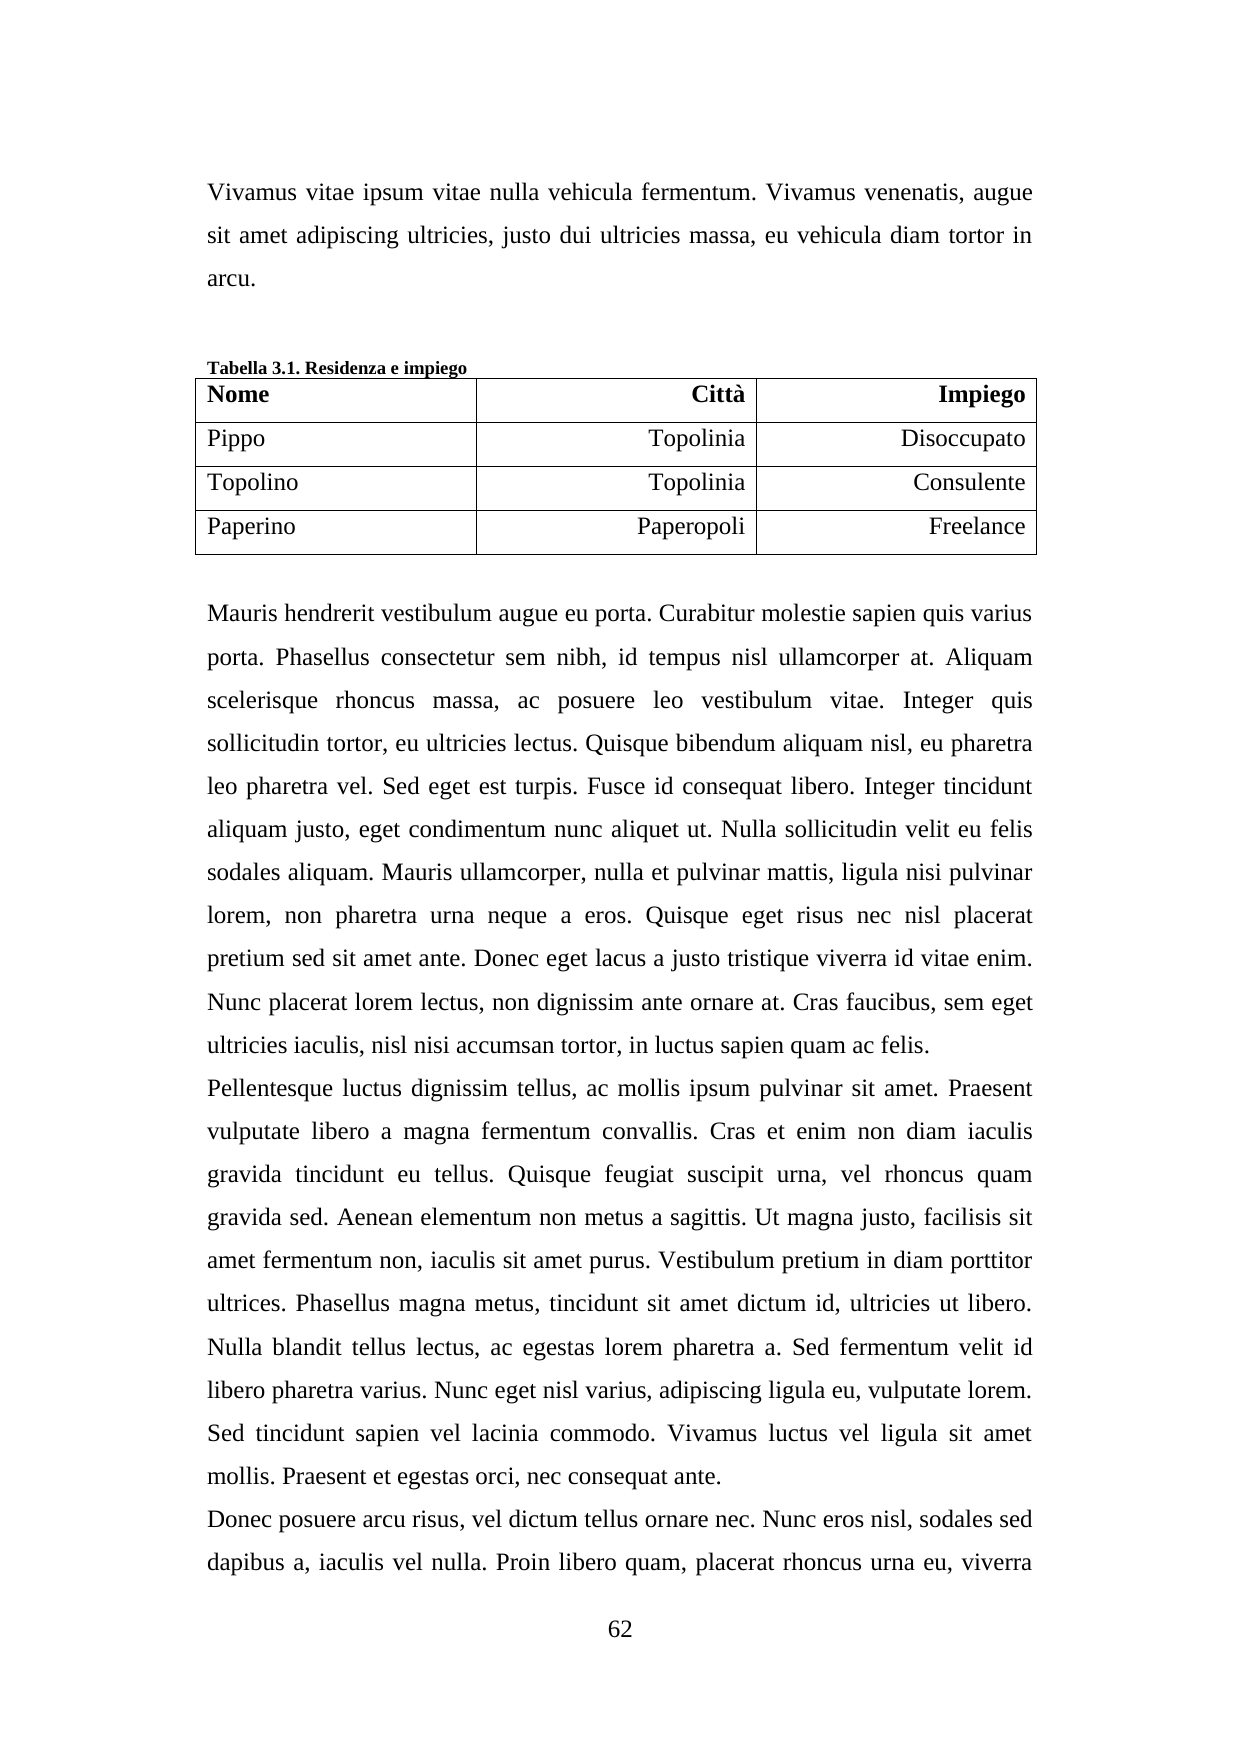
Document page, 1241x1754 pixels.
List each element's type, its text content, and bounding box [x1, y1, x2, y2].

table_cell Disoccupato [757, 423, 1036, 466]
table_header Nome [196, 379, 476, 422]
text Mauris hendrerit vestibulum augue eu porta. Curabitur molestie sapien quis varius porta. Phasellus consectetur sem nibh, id tempus nisl ullamcorper at. Aliquam scelerisque rhoncus massa, ac posuere leo vestibulum vitae. Integer quis sollicitudin tortor, eu ultricies lectus. Quisque bibendum aliquam nisl, eu pharetra leo pharetra vel. Sed eget est turpis. Fusce id consequat libero. Integer tincidunt aliquam justo, eget condimentum nunc aliquet ut. Nulla sollicitudin velit eu felis sodales aliquam. Mauris ullamcorper, nulla et pulvinar mattis, ligula nisi pulvinar lorem, non pharetra urna neque a eros. Quisque eget risus nec nisl placerat pretium sed sit amet ante. Donec eget lacus a justo tristique viverra id vitae enim. Nunc placerat lorem lectus, non dignissim ante ornare at. Cras faucibus, sem eget ultricies iaculis, nisl nisi accumsan tortor, in luctus sapien quam ac felis. [207, 598, 1033, 1058]
table_cell Pippo [196, 423, 476, 466]
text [207, 1504, 1033, 1576]
text Tabella 3.1. Residenza e impiego [207, 357, 1033, 378]
table_cell Paperino [196, 511, 476, 554]
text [207, 177, 1033, 292]
text Pellentesque luctus dignissim tellus, ac mollis ipsum pulvinar sit amet. Praesent vulputate libero a magna fermentum convallis. Cras et enim non diam iaculis gravida tincidunt eu tellus. Quisque feugiat suscipit urna, vel rhoncus quam gravida sed. Aenean elementum non metus a sagittis. Ut magna justo, facilisis sit amet fermentum non, iaculis sit amet purus. Vestibulum pretium in diam porttitor ultrices. Phasellus magna metus, tincidunt sit amet dictum id, ultricies ut libero. Nulla blandit tellus lectus, ac egestas lorem pharetra a. Sed fermentum velit id libero pharetra varius. Nunc eget nisl varius, adipiscing ligula eu, vulputate lorem. Sed tincidunt sapien vel lacinia commodo. Vivamus luctus vel ligula sit amet mollis. Praesent et egestas orci, nec consequat ante. [207, 1073, 1033, 1490]
table_cell Topolino [196, 467, 476, 510]
table_cell Freelance [757, 511, 1036, 554]
table_cell Paperopoli [477, 511, 756, 554]
table_cell Topolinia [477, 467, 756, 510]
table_header Città [477, 379, 756, 422]
table_header Impiego [757, 379, 1036, 422]
table_cell Topolinia [477, 423, 756, 466]
table_cell Consulente [757, 467, 1036, 510]
